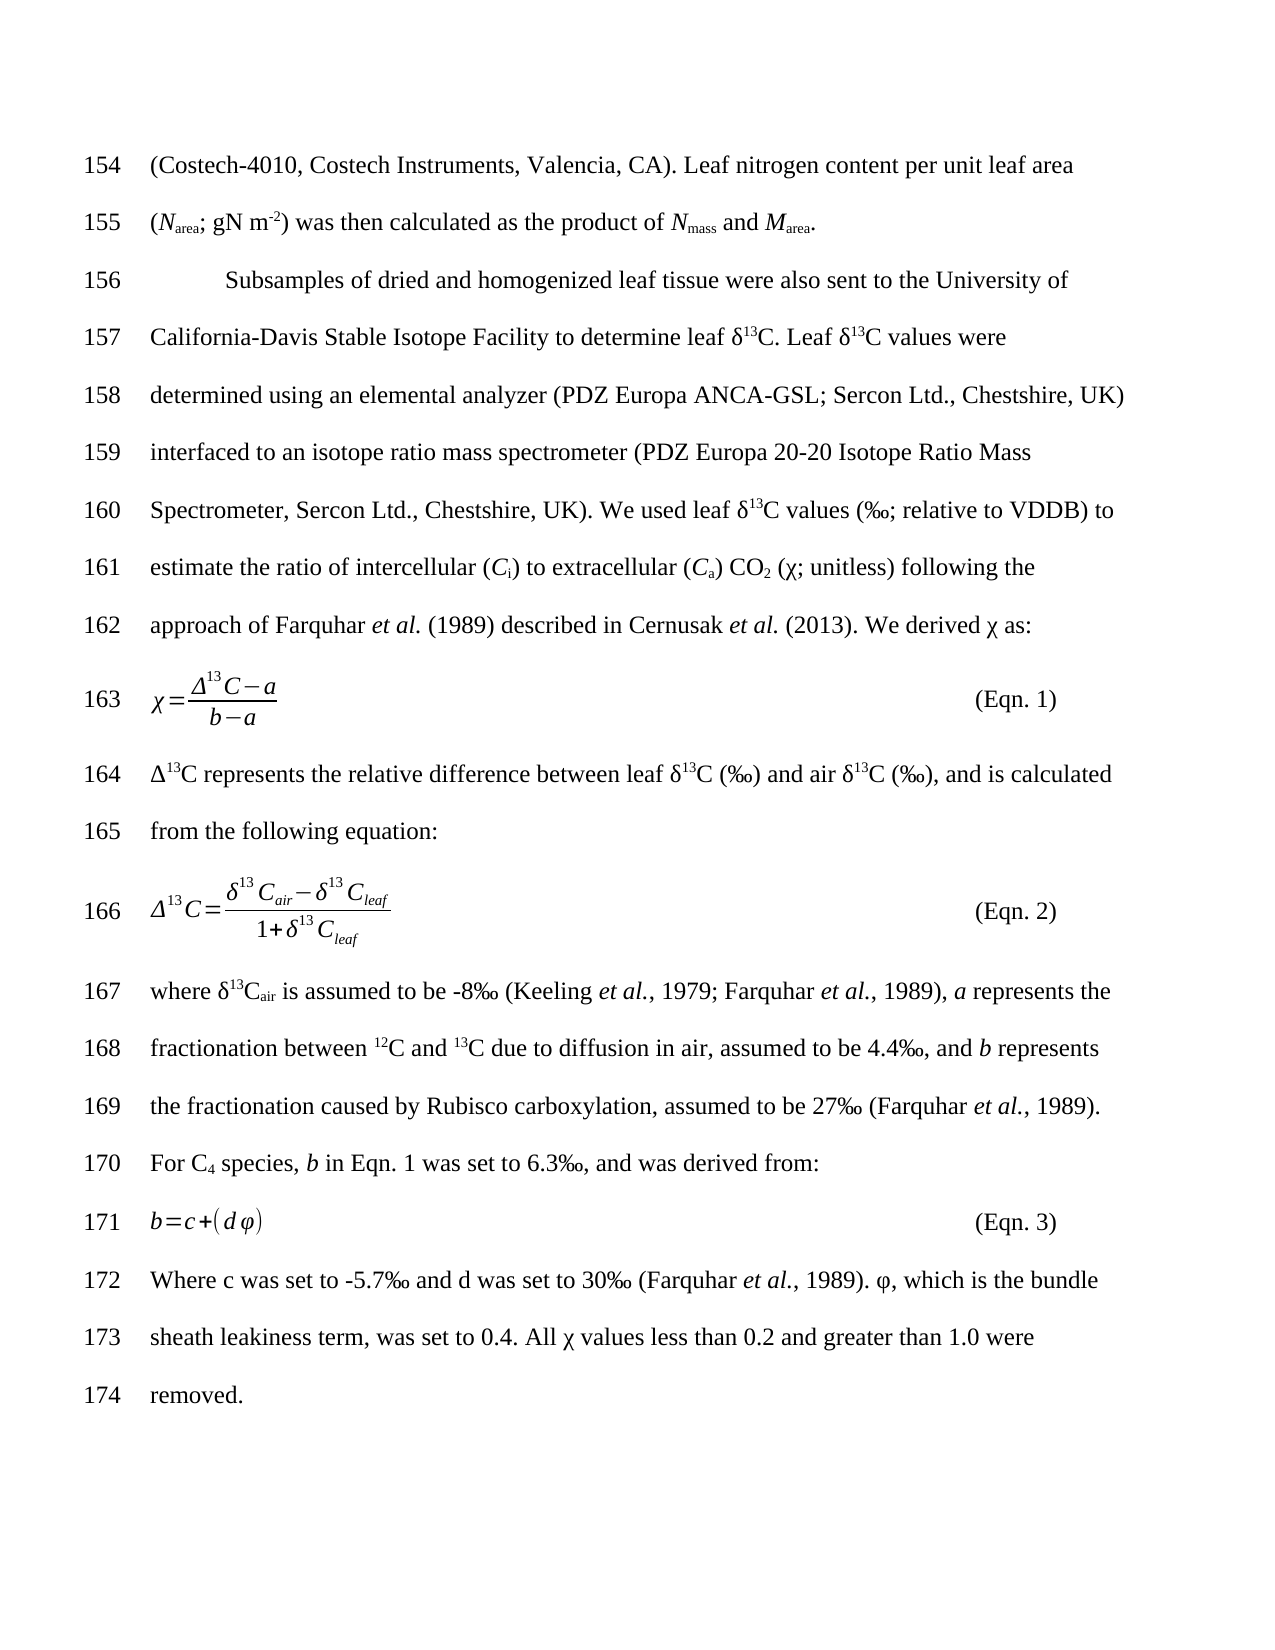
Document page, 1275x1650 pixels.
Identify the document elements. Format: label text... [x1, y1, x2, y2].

text (Eqn. 3) [150, 1206, 1125, 1236]
text Subsamples of dried and homogenized leaf tissue were also sent to the University of California-Davis Stable Isotope Facility to determine leaf δ13C. Leaf δ13C values were determined using an elemental analyzer (PDZ Europa ANCA-GSL; Sercon Ltd., Chestshire, UK) interfaced to an isotope ratio mass spectrometer (PDZ Europa 20-20 Isotope Ratio Mass Spectrometer, Sercon Ltd., Chestshire, UK). We used leaf δ13C values (‰; relative to VDDB) to estimate the ratio of intercellular (Ci) to extracellular (Ca) CO2 (χ; unitless) following the approach of Farquhar et al. (1989) described in Cernusak et al. (2013). We derived χ as: [150, 265, 1125, 639]
text Δ13C represents the relative difference between leaf δ13C (‰) and air δ13C (‰), and is calculated from the following equation: [150, 759, 1125, 845]
text (Eqn. 1) [150, 667, 1125, 730]
text (Eqn. 2) [150, 874, 1125, 947]
text where δ13Cair is assumed to be -8‰ (Keeling et al., 1979; Farquhar et al., 1989), a represents the fractionation between 12C and 13C due to diffusion in air, assumed to be 4.4‰, and b represents the fractionation caused by Rubisco carboxylation, assumed to be 27‰ (Farquhar et al., 1989). For C4 species, b in Eqn. 1 was set to 6.3‰, and was derived from: [150, 976, 1125, 1177]
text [150, 150, 1125, 236]
text Where c was set to -5.7‰ and d was set to 30‰ (Farquhar et al., 1989). φ, which is the bundle sheath leakiness term, was set to 0.4. All χ values less than 0.2 and greater than 1.0 were removed. [150, 1265, 1125, 1408]
